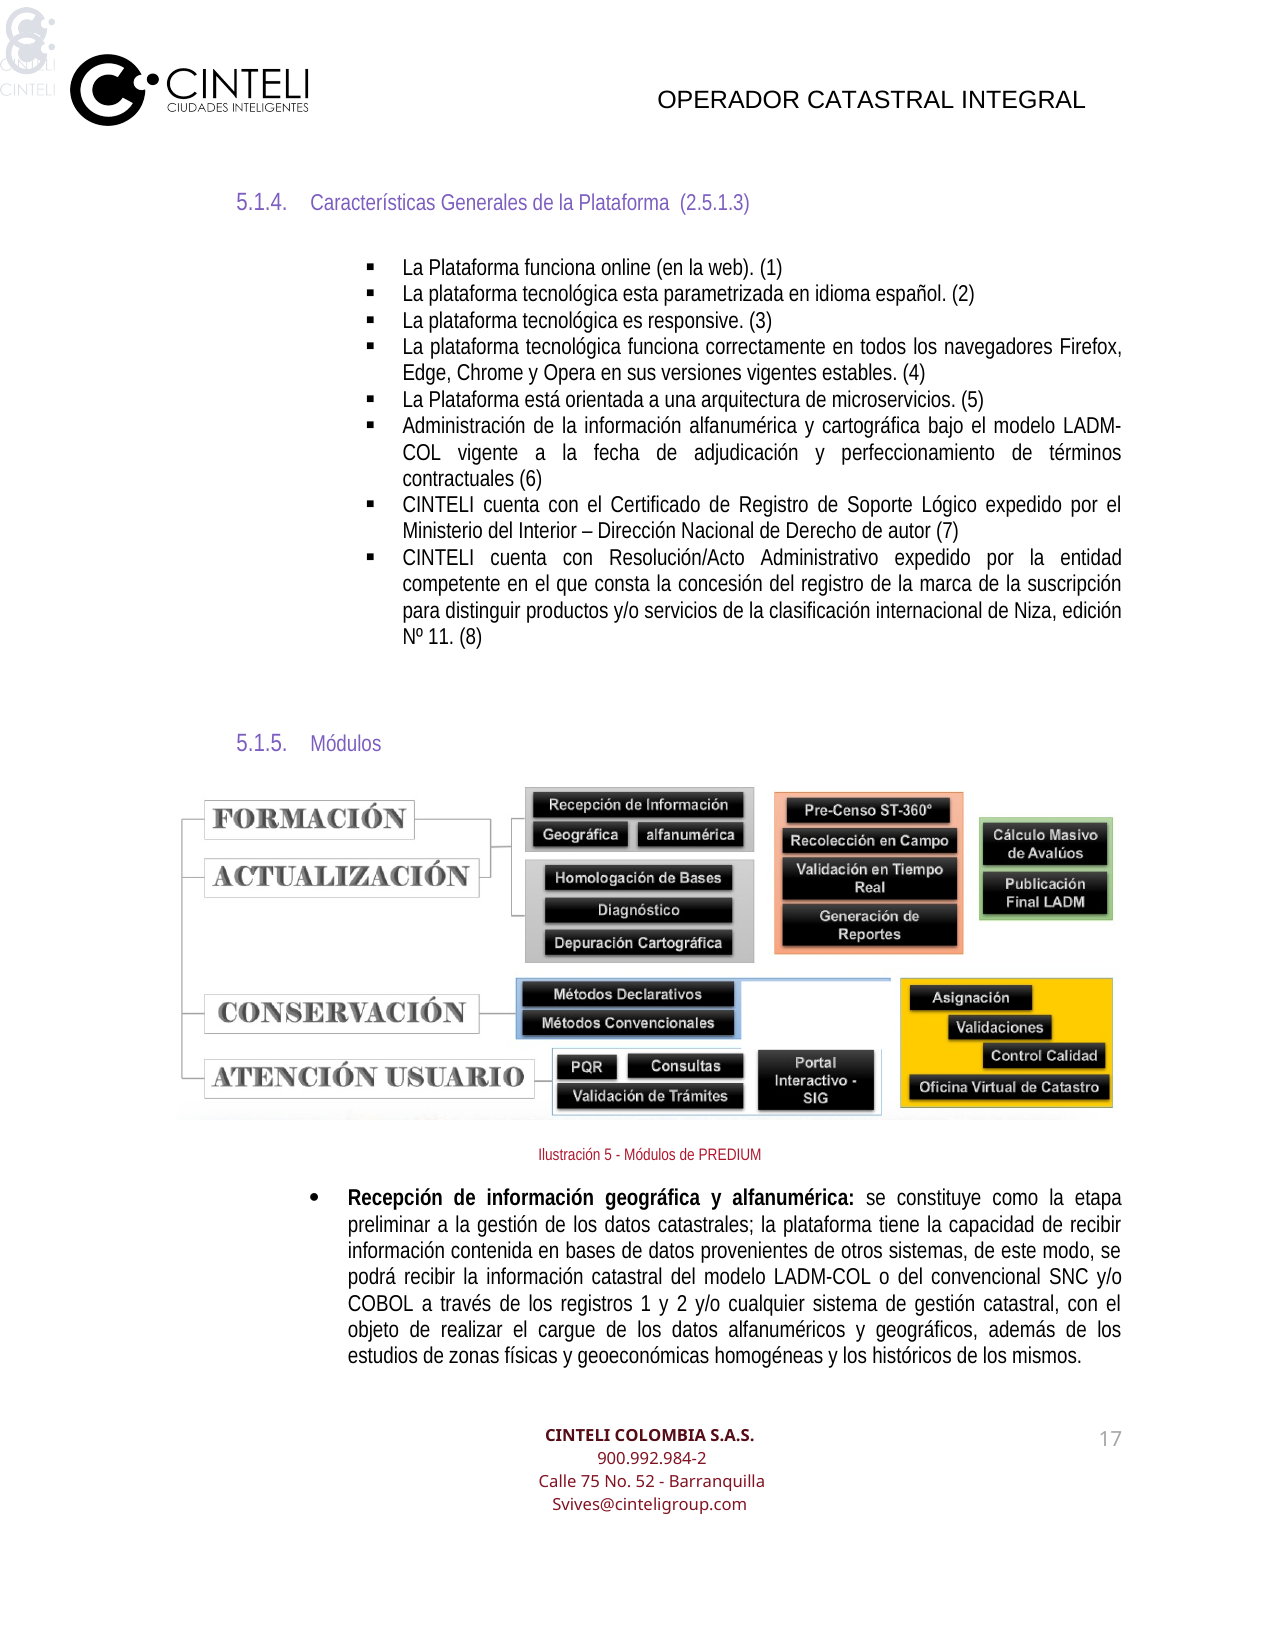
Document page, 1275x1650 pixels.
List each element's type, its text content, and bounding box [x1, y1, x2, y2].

list La plataforma tecnológica es responsive. (3) [365, 307, 1122, 333]
list CINTELI cuenta con Resolución/Acto Administrativo expedido por la entidad competente en el que consta la concesión del registro de la marca de la suscripción para distinguir productos y/o servicios de la clasificación internacional de Niza, edición Nº 11. (8) [365, 544, 1122, 649]
list CINTELI cuenta con el Certificado de Registro de Soporte Lógico expedido por el Ministerio del Interior – Dirección Nacional de Derecho de autor (7) [365, 491, 1122, 544]
list La Plataforma está orientada a una arquitectura de microservicios. (5) [365, 386, 1122, 412]
list La Plataforma funciona online (en la web). (1) [365, 254, 1122, 280]
list La plataforma tecnológica esta parametrizada en idioma español. (2) [365, 280, 1122, 307]
list La plataforma tecnológica funciona correctamente en todos los navegadores Firefox, Edge, Chrome y Opera en sus versiones vigentes estables. (4) [365, 333, 1122, 386]
text Ilustración 5 - Módulos de PREDIUM [177, 1144, 1122, 1163]
list Recepción de información geográfica y alfanumérica: se constituye como la etapa preliminar a la gestión de los datos catastrales; la plataforma tiene la capacidad de recibir información contenida en bases de datos provenientes de otros sistemas, de este modo, se podrá recibir la información catastral del modelo LADM-COL o del convencional SNC y/o COBOL a través de los registros 1 y 2 y/o cualquier sistema de gestión catastral, con el objeto de realizar el cargue de los datos alfanuméricos y geográficos, además de los estudios de zonas físicas y geoeconómicas homogéneas y los históricos de los mismos. [310, 1184, 1122, 1369]
list Administración de la información alfanumérica y cartográfica bajo el modelo LADM-COL vigente a la fecha de adjudicación y perfeccionamiento de términos contractuales (6) [365, 412, 1122, 491]
subtitle Módulos [236, 728, 1122, 756]
picture [63, 47, 310, 131]
subtitle Características Generales de la Plataforma (2.5.1.3) [236, 186, 1122, 215]
picture [176, 777, 1121, 1120]
